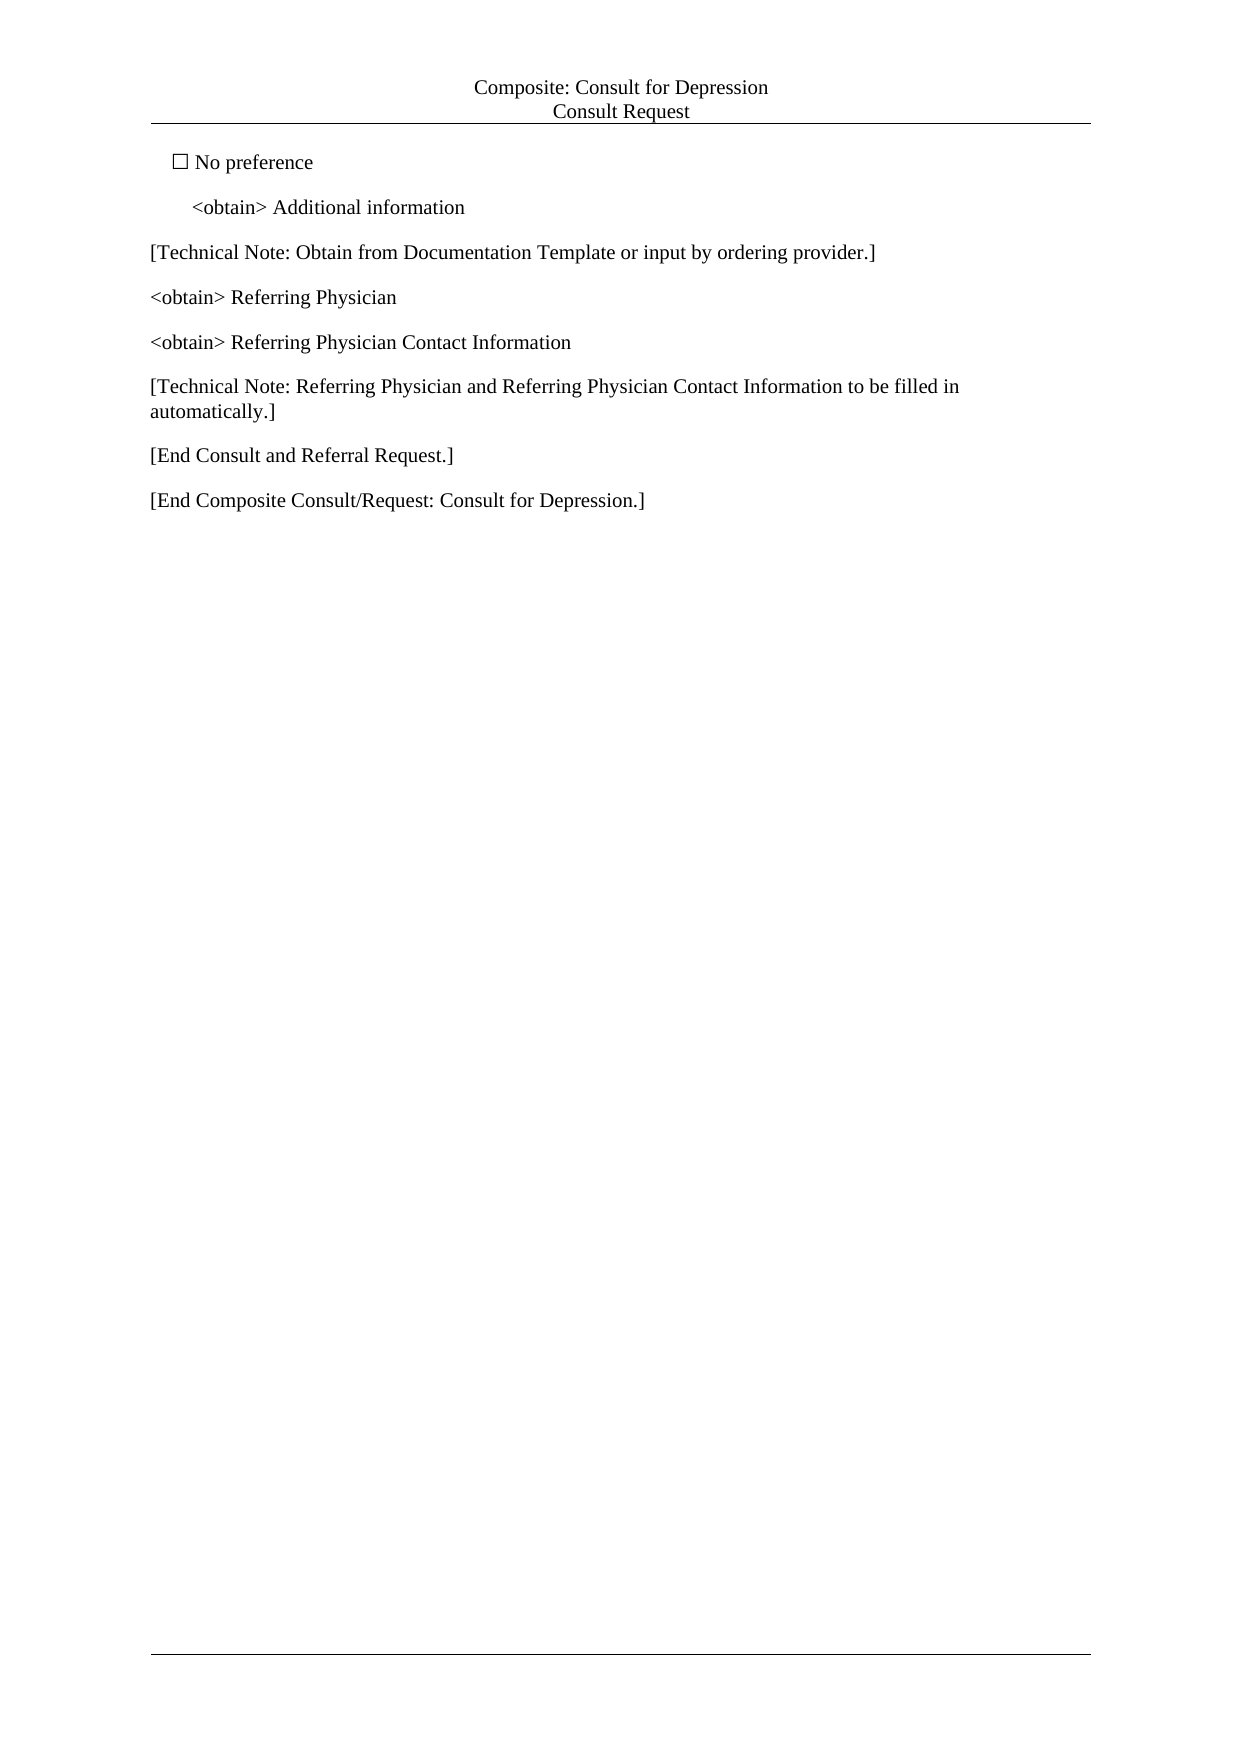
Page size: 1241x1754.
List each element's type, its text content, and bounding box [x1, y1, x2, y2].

text <obtain> Referring Physician Contact Information [150, 329, 1090, 354]
text [End Composite Consult/Request: Consult for Depression.] [150, 488, 1090, 512]
text <obtain> Additional information [192, 195, 1090, 219]
text [Technical Note: Obtain from Documentation Template or input by ordering provider.] [150, 240, 1090, 264]
text [Technical Note: Referring Physician and Referring Physician Contact Information to be filled in automatically.] [150, 374, 1090, 423]
text ☐ No preference [171, 150, 1090, 174]
text [End Consult and Referral Request.] [150, 443, 1090, 467]
text <obtain> Referring Physician [150, 285, 1090, 309]
